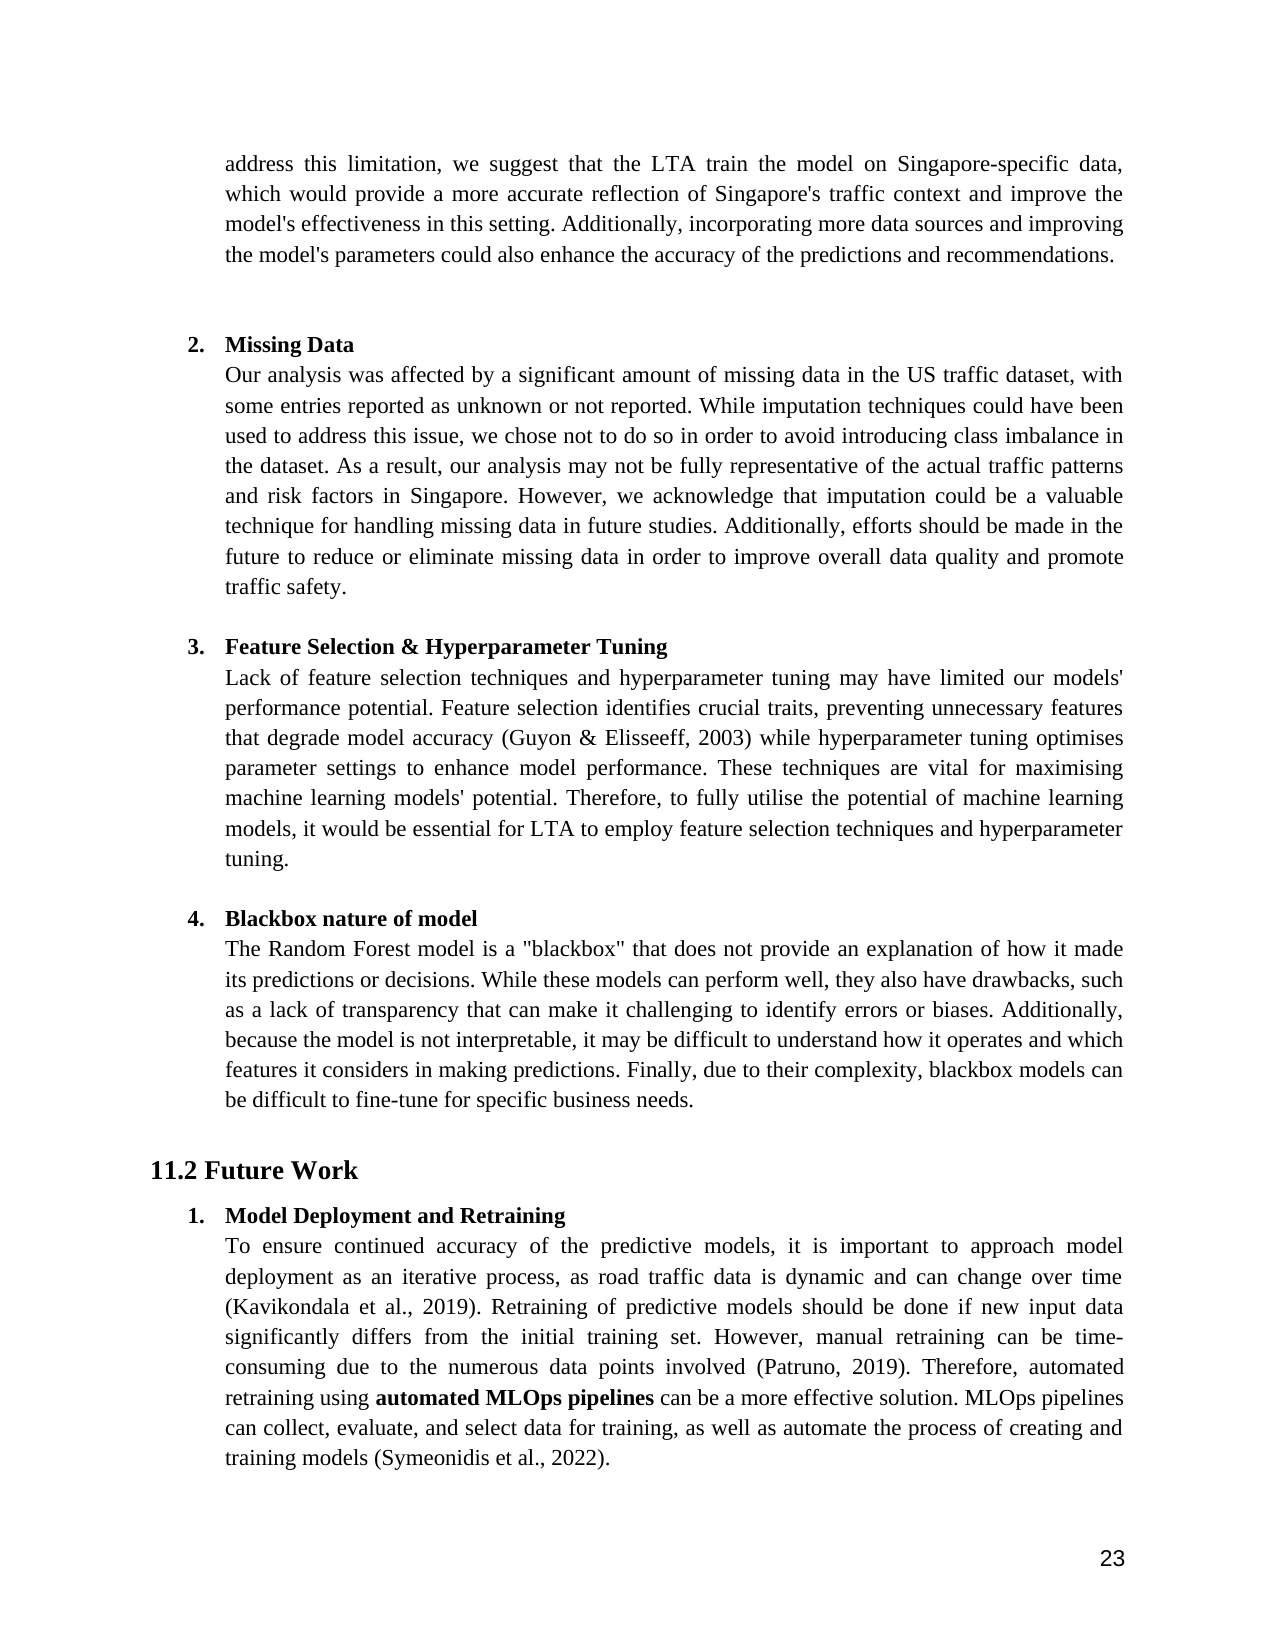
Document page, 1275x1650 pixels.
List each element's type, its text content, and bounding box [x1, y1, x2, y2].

list Missing Data [187, 331, 1125, 358]
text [225, 150, 1125, 267]
text The Random Forest model is a "blackbox" that does not provide an explanation of how it made its predictions or decisions. While these models can perform well, they also have drawbacks, such as a lack of transparency that can make it challenging to identify errors or biases. Additionally, because the model is not interpretable, it may be difficult to understand how it operates and which features it considers in making predictions. Finally, due to their complexity, blackbox models can be difficult to fine-tune for specific business needs. [225, 935, 1125, 1113]
text Our analysis was affected by a significant amount of missing data in the US traffic dataset, with some entries reported as unknown or not reported. While imputation techniques could have been used to address this issue, we chose not to do so in order to avoid introducing class imbalance in the dataset. As a result, our analysis may not be fully representative of the actual traffic patterns and risk factors in Singapore. However, we acknowledge that imputation could be a valuable technique for handling missing data in future studies. Additionally, efforts should be made in the future to reduce or eliminate missing data in order to improve overall data quality and promote traffic safety. [225, 361, 1125, 599]
subtitle 11.2 Future Work [150, 1154, 1125, 1185]
text To ensure continued accuracy of the predictive models, it is important to approach model deployment as an iterative process, as road traffic data is dynamic and can change over time (Kavikondala et al., 2019). Retraining of predictive models should be done if new input data significantly differs from the initial training set. However, manual retraining can be time-consuming due to the numerous data points involved (Patruno, 2019). Therefore, automated retraining using automated MLOps pipelines can be a more effective solution. MLOps pipelines can collect, evaluate, and select data for training, as well as automate the process of creating and training models (Symeonidis et al., 2022). [225, 1233, 1125, 1470]
text Lack of feature selection techniques and hyperparameter tuning may have limited our models' performance potential. Feature selection identifies crucial traits, preventing unnecessary features that degrade model accuracy (Guyon & Elisseeff, 2003) while hyperparameter tuning optimises parameter settings to enhance model performance. These techniques are vital for maximising machine learning models' potential. Therefore, to fully utilise the potential of machine learning models, it would be essential for LTA to employ feature selection techniques and hyperparameter tuning. [225, 663, 1125, 871]
list Model Deployment and Retraining [187, 1202, 1125, 1229]
list Feature Selection & Hyperparameter Tuning [187, 633, 1125, 660]
list Blackbox nature of model [187, 905, 1125, 932]
